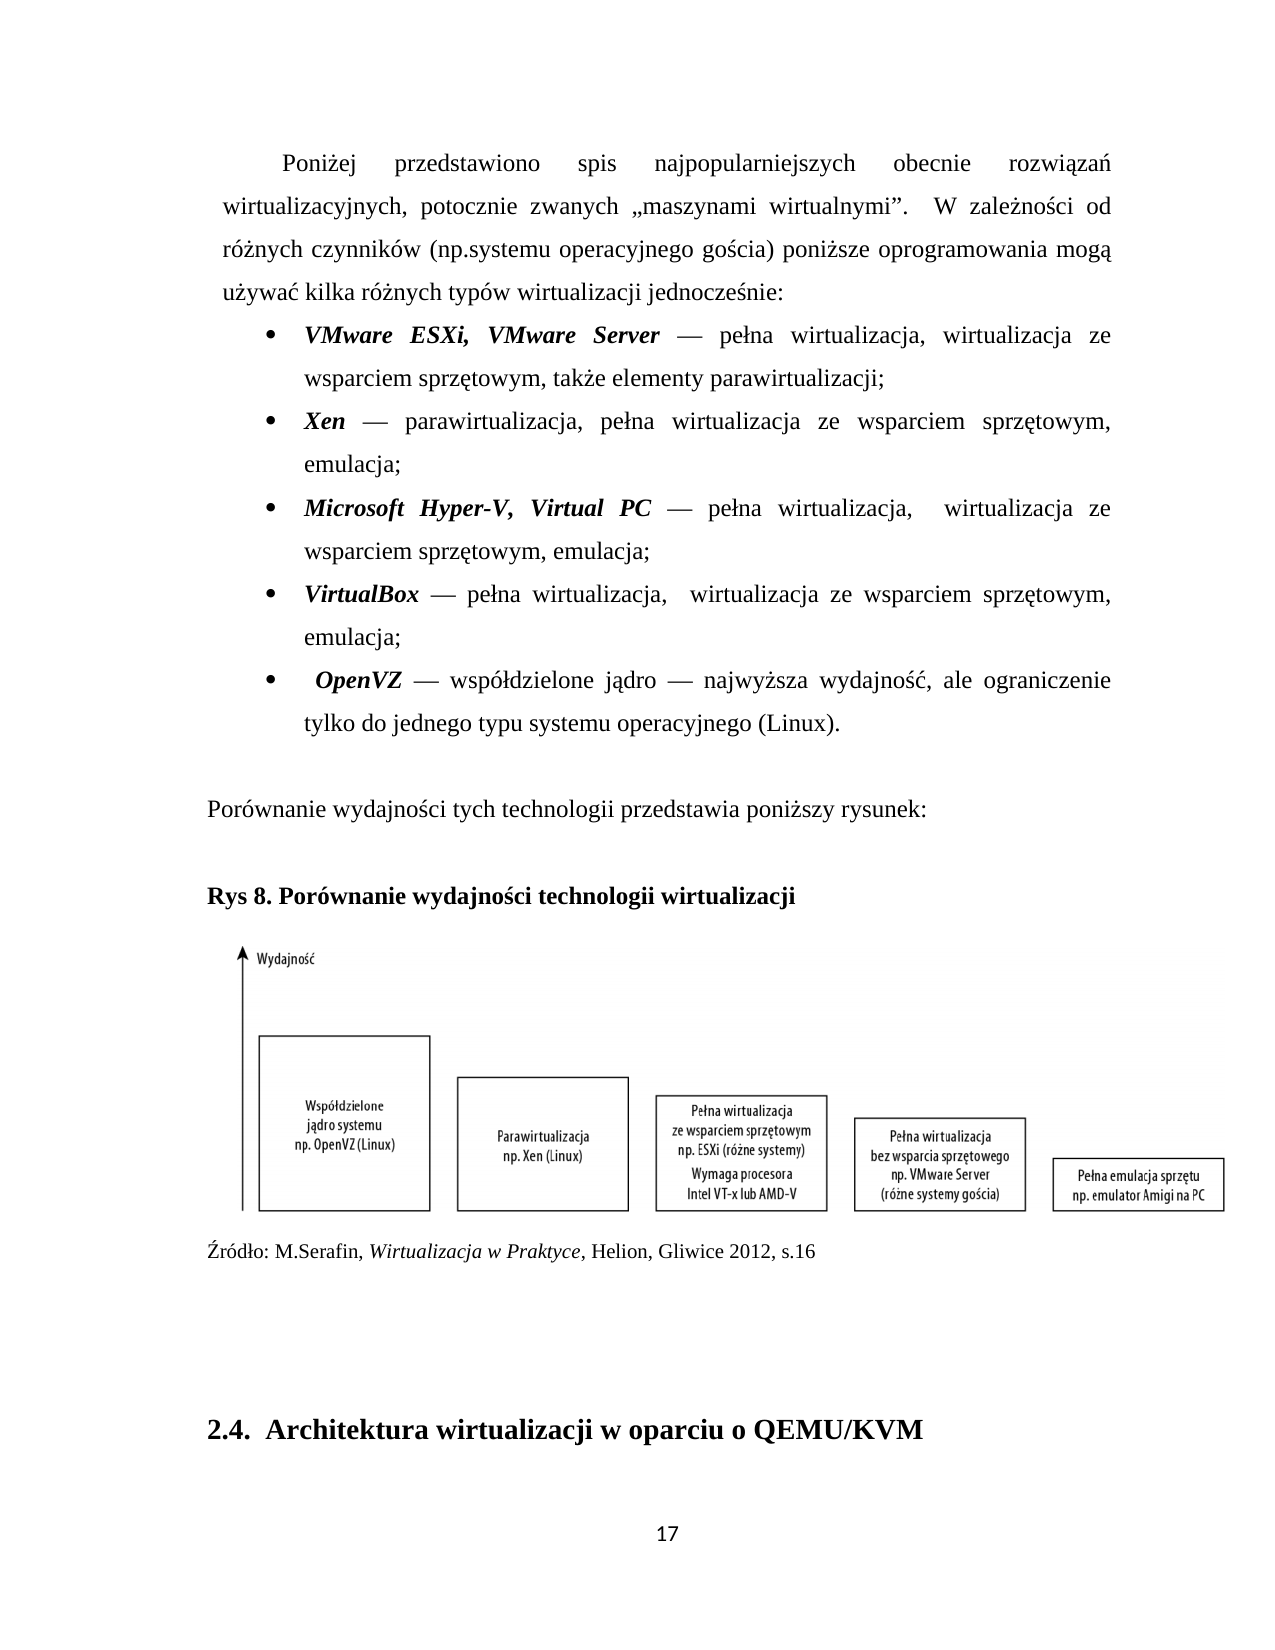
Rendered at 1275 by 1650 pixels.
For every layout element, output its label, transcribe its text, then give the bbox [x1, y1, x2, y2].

text 2.4. Architektura wirtualizacji w oparciu o QEMU/KVM [207, 1412, 1112, 1445]
list VirtualBox — pełna wirtualizacja, wirtualizacja ze wsparciem sprzętowym, emulacja; [266, 579, 1112, 651]
list VMware ESXi, VMware Server — pełna wirtualizacja, wirtualizacja ze wsparciem sprzętowym, także elementy parawirtualizacji; [266, 320, 1112, 392]
text Poniżej przedstawiono spis najpopularniejszych obecnie rozwiązań wirtualizacyjnych, potocznie zwanych „maszynami wirtualnymi”. W zależności od różnych czynników (np.systemu operacyjnego gościa) poniższe oprogramowania mogą używać kilka różnych typów wirtualizacji jednocześnie: [222, 148, 1112, 306]
text Porównanie wydajności tych technologii przedstawia poniższy rysunek: [207, 794, 1112, 823]
list Xen — parawirtualizacja, pełna wirtualizacja ze wsparciem sprzętowym, emulacja; [266, 406, 1112, 478]
text Źródło: M.Serafin, Wirtualizacja w Praktyce, Helion, Gliwice 2012, s.16 [207, 1239, 1112, 1263]
list OpenVZ — współdzielone jądro — najwyższa wydajność, ale ograniczenie tylko do jednego typu systemu operacyjnego (Linux). [266, 665, 1112, 737]
text Rys 8. Porównanie wydajności technologii wirtualizacji [207, 881, 1112, 909]
picture [206, 923, 1243, 1226]
list Microsoft Hyper-V, Virtual PC — pełna wirtualizacja, wirtualizacja ze wsparciem sprzętowym, emulacja; [266, 493, 1112, 564]
